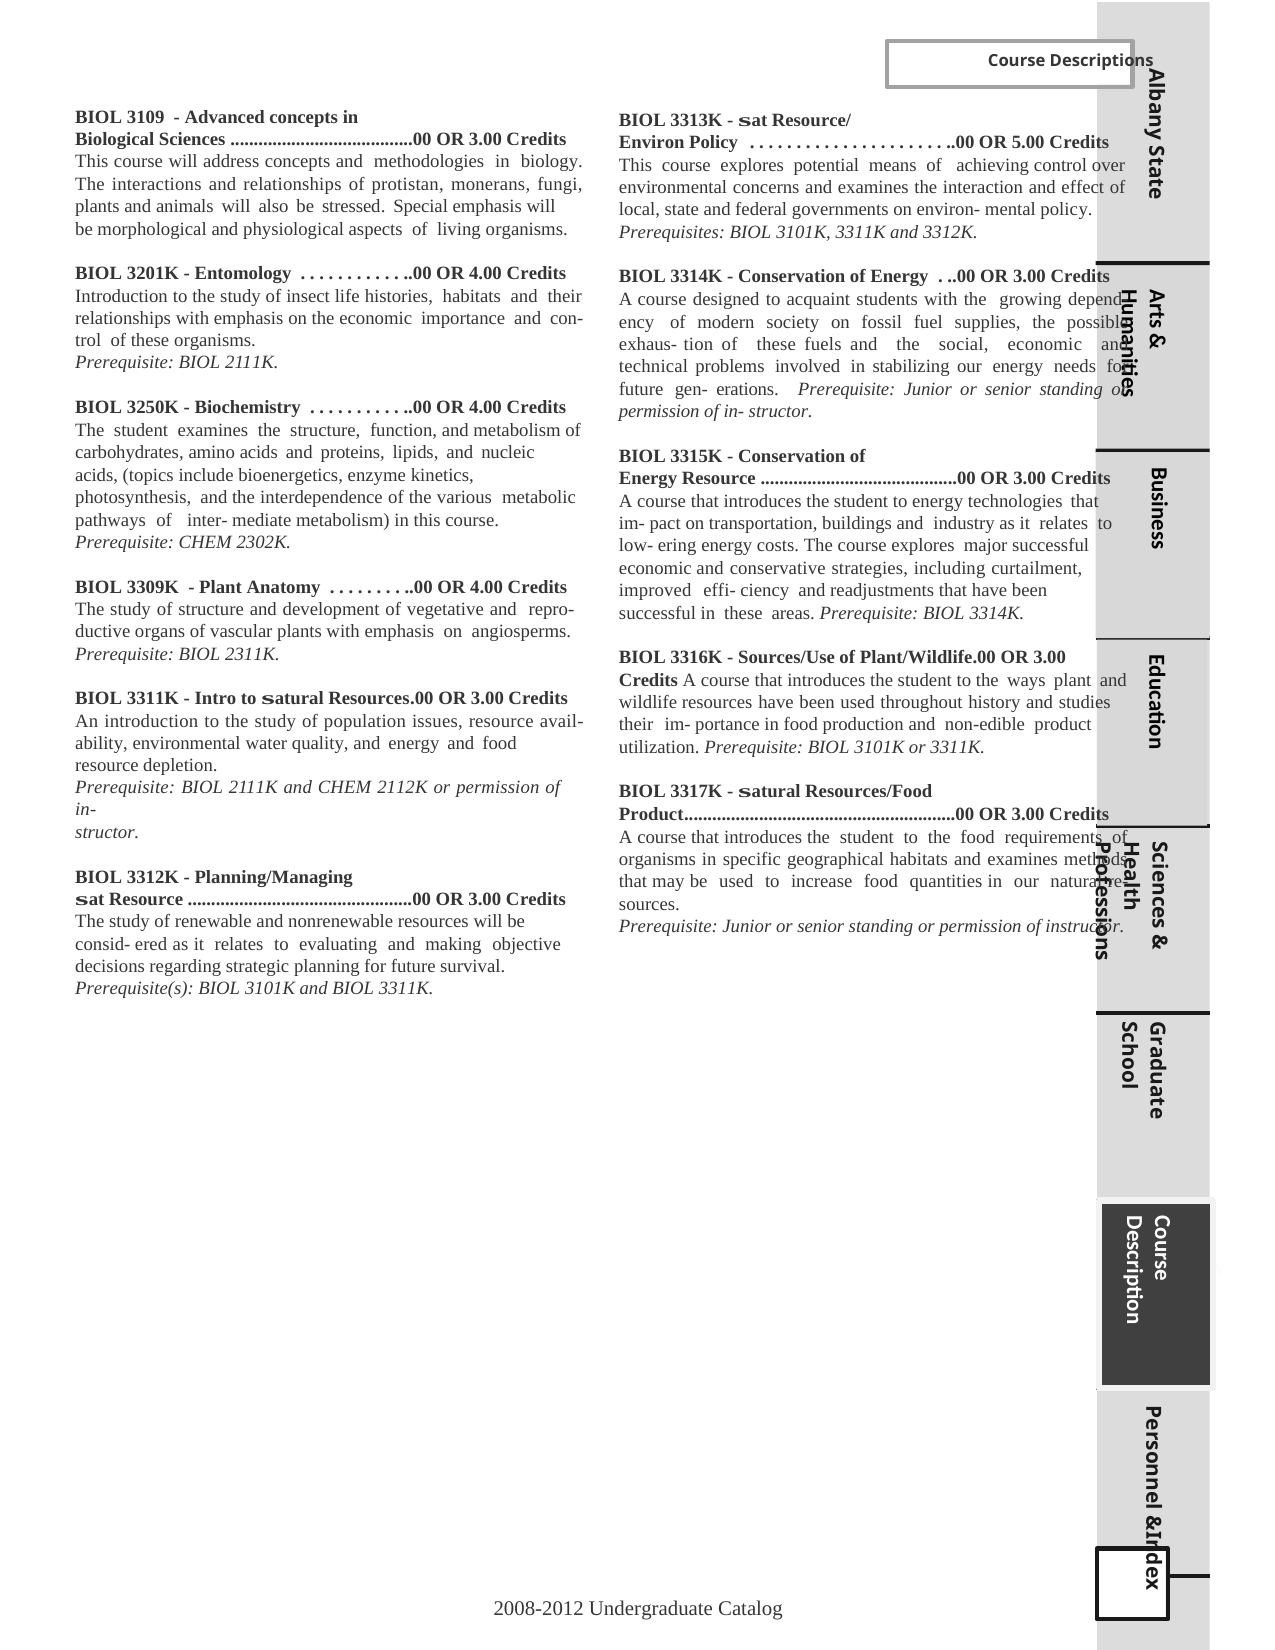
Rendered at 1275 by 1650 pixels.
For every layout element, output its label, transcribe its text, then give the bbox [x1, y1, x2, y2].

text Prerequisite(s): BIOL 3101K and BIOL 3311K. [75, 978, 581, 999]
text Biological Sciences .......................................00 OR 3.00 Credits This course will address concepts and methodologies in biology. The interactions and relationships of protistan, monerans, fungi, plants and animals will also be stressed. Special emphasis will be morphological and physiological aspects of living organisms. [75, 128, 584, 239]
text Prerequisite: CHEM 2302K. [75, 531, 581, 552]
text BIOL 3313K - sat Resource/ [619, 109, 1242, 130]
text A course that introduces the student to the food requirements of organisms in specific geographical habitats and examines methods that may be used to increase food quantities in our natural re- sources. [619, 826, 1128, 914]
text A course designed to acquaint students with the growing depend- ency of modern society on fossil fuel supplies, the possible exhaus- tion of these fuels and the social, economic and technical problems involved in stabilizing our energy needs for future gen- erations. Prerequisite: Junior or senior standing or permission of in- structor. [619, 288, 1128, 422]
text BIOL 3201K - Entomology . . . . . . . . . . . ..00 OR 4.00 Credits Introduction to the study of insect life histories, habitats and their relationships with emphasis on the economic importance and con- trol of these organisms. [75, 262, 584, 351]
text BIOL 3315K - Conservation of [619, 445, 1242, 466]
text BIOL 3309K - Plant Anatomy . . . . . . . . ..00 OR 4.00 Credits The study of structure and development of vegetative and repro- ductive organs of vascular plants with emphasis on angiosperms. Prerequisite: BIOL 2311K. [75, 576, 584, 664]
text BIOL 3316K - Sources/Use of Plant/Wildlife.00 OR 3.00 Credits A course that introduces the student to the ways plant and wildlife resources have been used throughout history and studies their im- portance in food production and non-edible product utilization. Prerequisite: BIOL 3101K or 3311K. [619, 646, 1128, 757]
text Prerequisite: BIOL 2111K. [75, 352, 581, 373]
text structor. [75, 821, 581, 842]
text Energy Resource ..........................................00 OR 3.00 Credits A course that introduces the student to energy technologies that im- pact on transportation, buildings and industry as it relates to low- ering energy costs. The course explores major successful economic and conservative strategies, including curtailment, improved effi- ciency and readjustments that have been successful in these areas. Prerequisite: BIOL 3314K. [619, 467, 1128, 623]
text Prerequisite: Junior or senior standing or permission of instructor. [619, 915, 1242, 937]
text BIOL 3314K - Conservation of Energy . ..00 OR 3.00 Credits [619, 265, 1242, 287]
text Environ Policy . . . . . . . . . . . . . . . . . . . . . ..00 OR 5.00 Credits This course explores potential means of achieving control over environmental concerns and examines the interaction and effect of local, state and federal governments on environ- mental policy. Prerequisites: BIOL 3101K, 3311K and 3312K. [619, 131, 1128, 242]
text 2008-2012 Undergraduate Catalog [493, 1596, 787, 1620]
text BIOL 3317K - satural Resources/Food [619, 780, 1242, 802]
text Product..........................................................00 OR 3.00 Credits [619, 803, 1242, 824]
text BIOL 3312K - Planning/Managing [75, 866, 581, 887]
text Prerequisite: BIOL 2111K and CHEM 2112K or permission of in- [75, 777, 586, 820]
text Course Descriptions [62, 50, 1154, 70]
text BIOL 3109 - Advanced concepts in [75, 106, 581, 127]
text BIOL 3250K - Biochemistry . . . . . . . . . . ..00 OR 4.00 Credits The student examines the structure, function, and metabolism of carbohydrates, amino acids and proteins, lipids, and nucleic acids, (topics include bioenergetics, enzyme kinetics, photosynthesis, and the interdependence of the various metabolic pathways of inter- mediate metabolism) in this course. [75, 396, 584, 530]
text sat Resource ................................................00 OR 3.00 Credits The study of renewable and nonrenewable resources will be consid- ered as it relates to evaluating and making objective decisions regarding strategic planning for future survival. [75, 888, 584, 977]
text BIOL 3311K - Intro to satural Resources.00 OR 3.00 Credits An introduction to the study of population issues, resource avail- ability, environmental water quality, and energy and food resource depletion. [75, 687, 584, 776]
